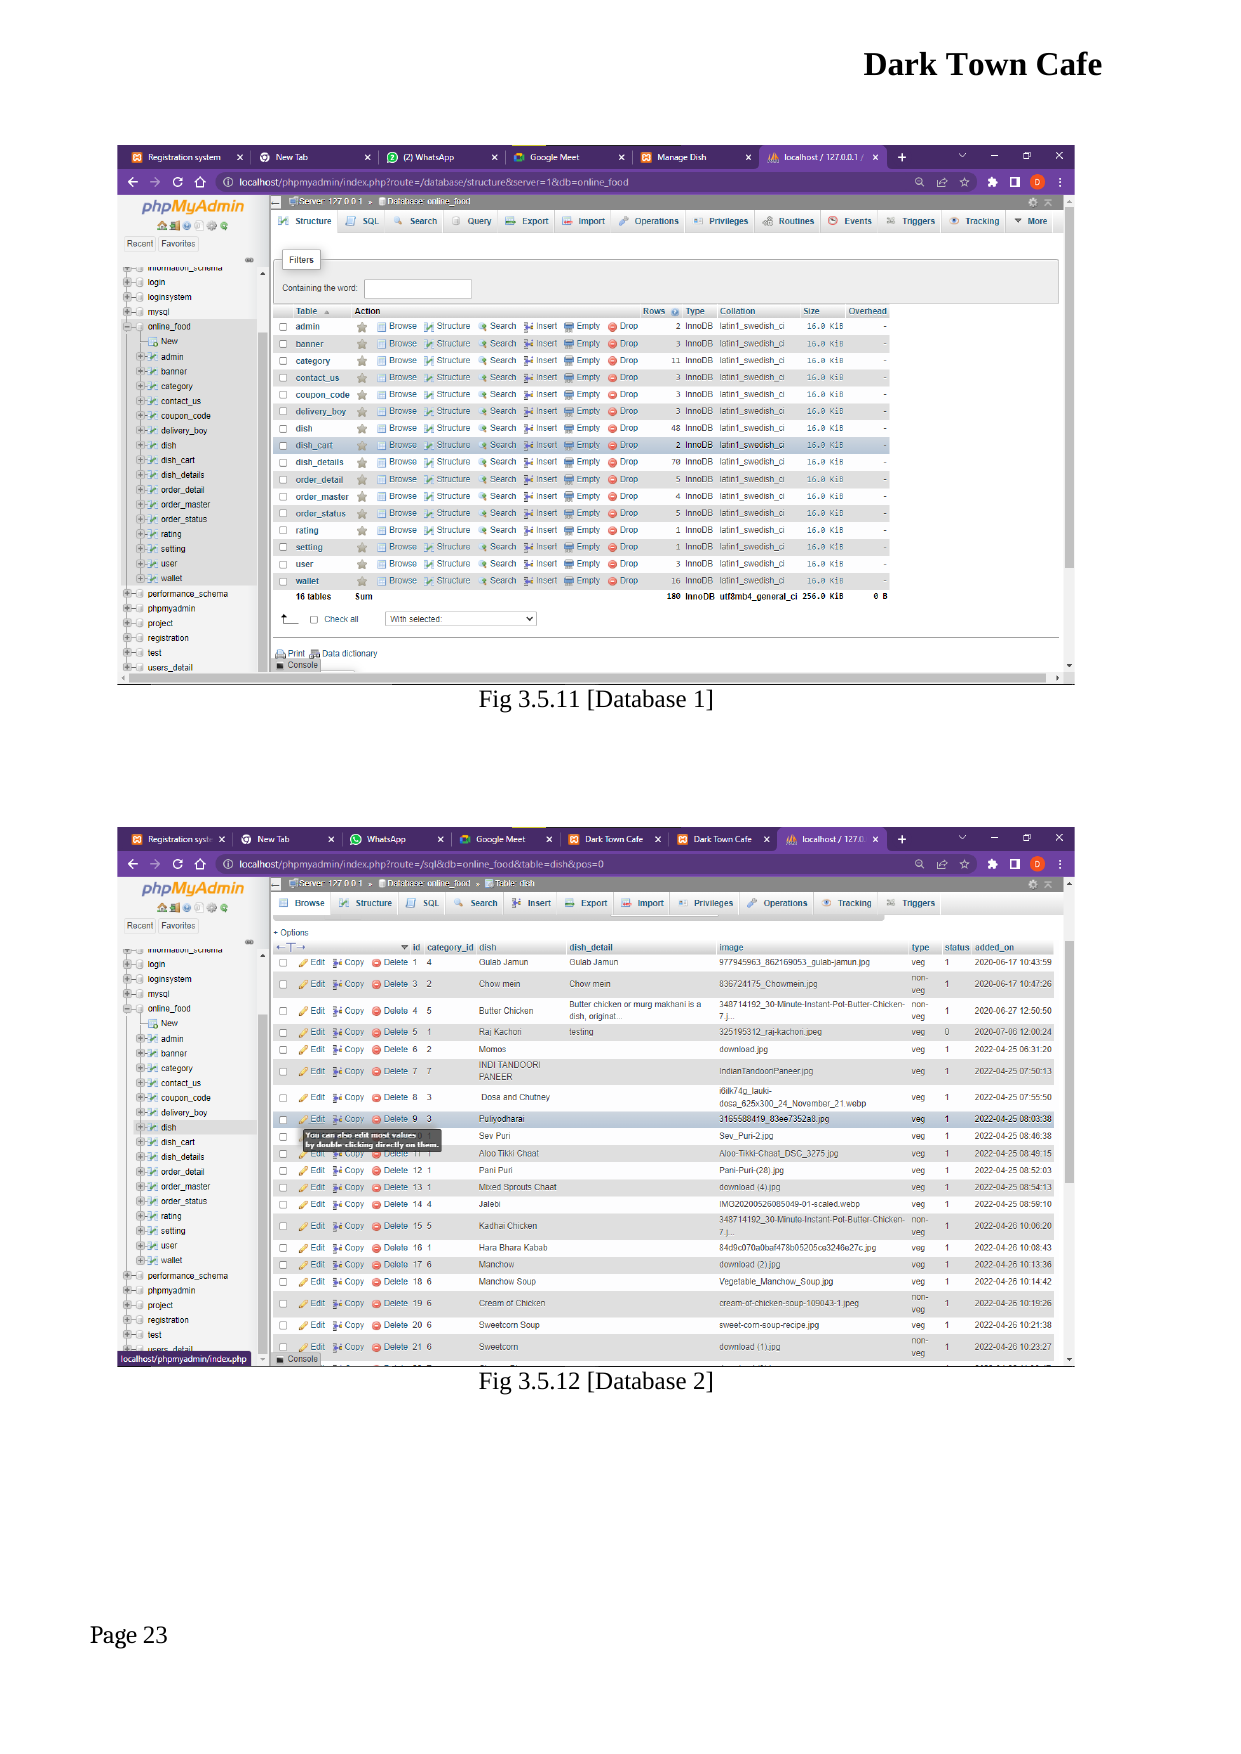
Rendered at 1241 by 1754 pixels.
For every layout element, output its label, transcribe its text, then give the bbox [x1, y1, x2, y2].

picture [117, 827, 1075, 1367]
text Fig 3.5.12 [Database 2] [89, 1366, 1102, 1395]
picture [117, 145, 1075, 685]
text Fig 3.5.11 [Database 1] [89, 684, 1102, 713]
